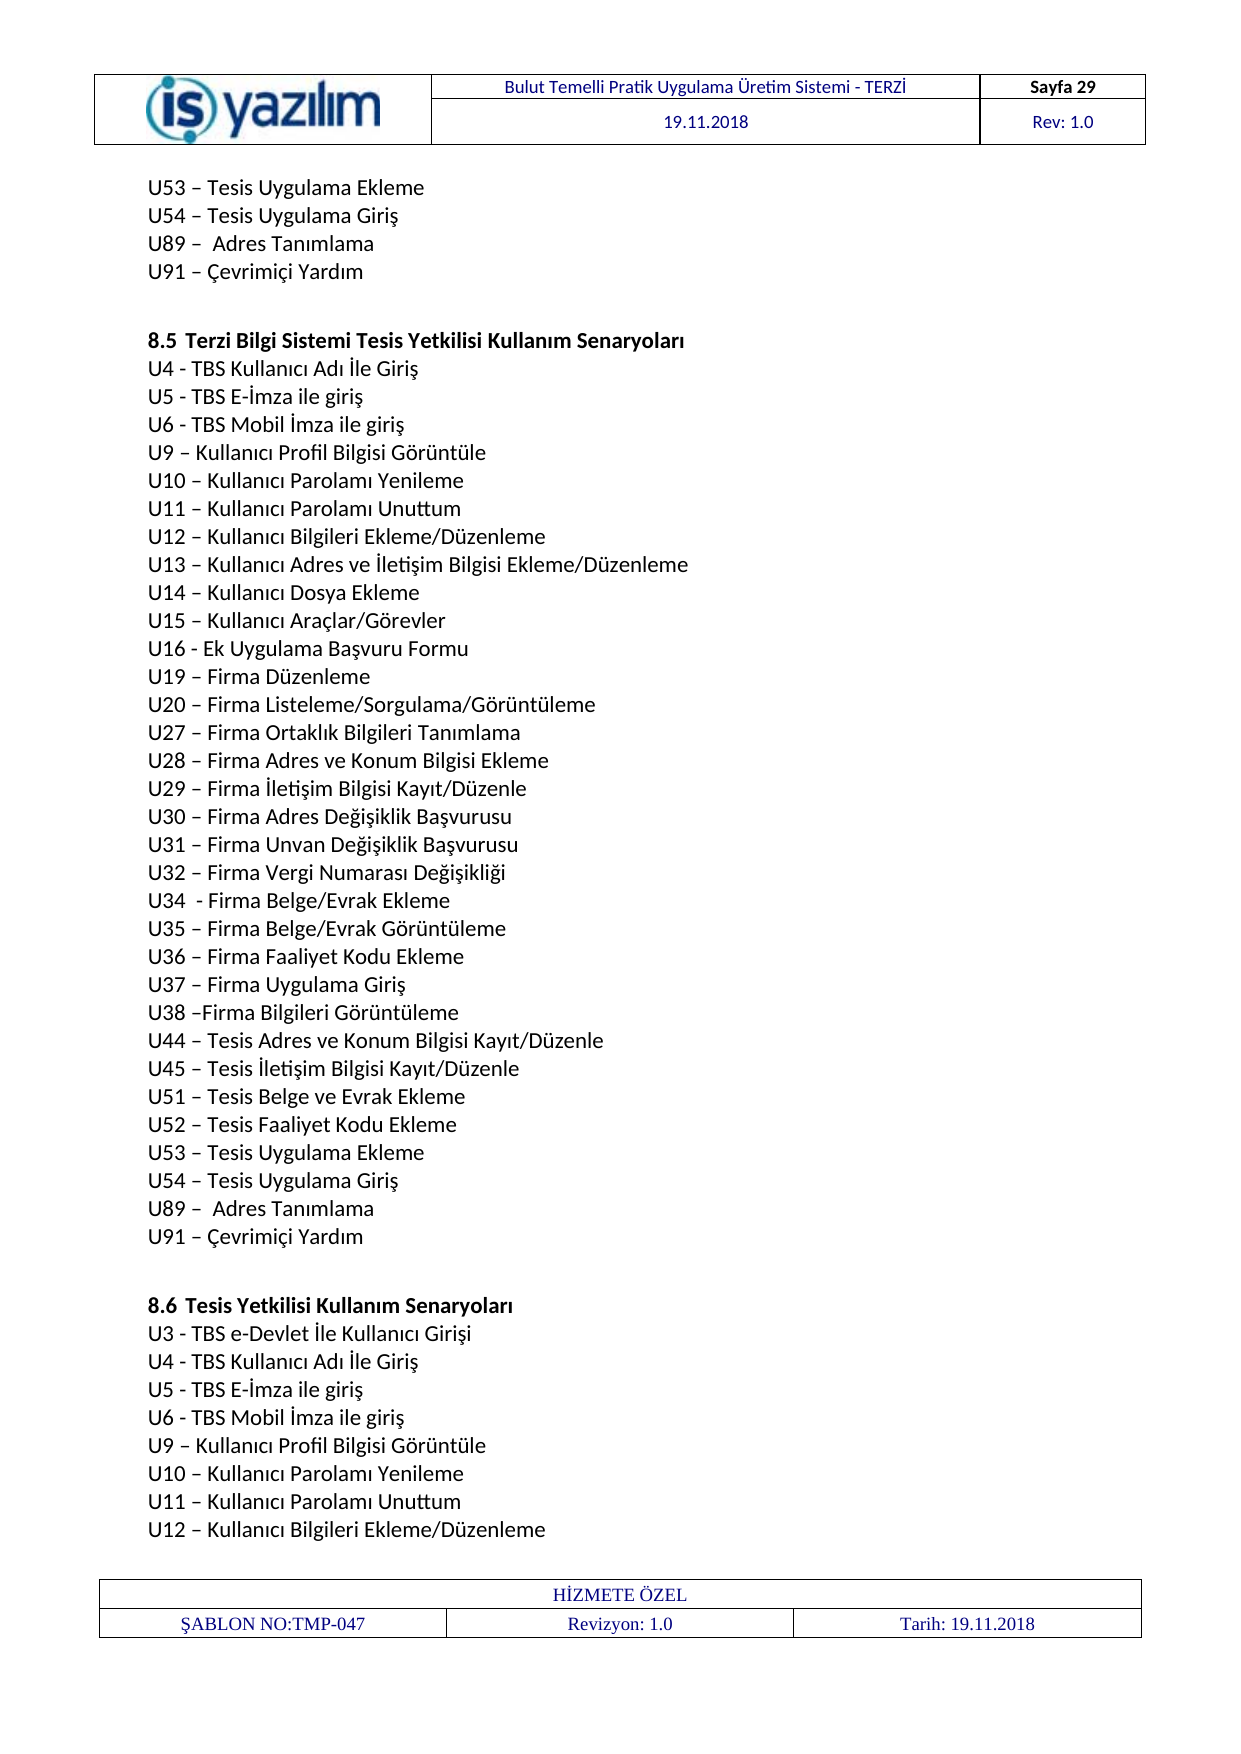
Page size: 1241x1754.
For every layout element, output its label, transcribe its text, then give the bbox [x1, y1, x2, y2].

text U10 – Kullanıcı Parolamı Yenileme [148, 1459, 1093, 1487]
text U38 –Firma Bilgileri Görüntüleme [148, 998, 1093, 1026]
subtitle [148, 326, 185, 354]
text U4 - TBS Kullanıcı Adı İle Giriş [148, 1347, 1093, 1375]
text U12 – Kullanıcı Bilgileri Ekleme/Düzenleme [148, 522, 1093, 550]
text U32 – Firma Vergi Numarası Değişikliği [148, 858, 1093, 886]
text U36 – Firma Faaliyet Kodu Ekleme [148, 942, 1093, 970]
text U89 – Adres Tanımlama [148, 229, 1093, 257]
text U44 – Tesis Adres ve Konum Bilgisi Kayıt/Düzenle [148, 1026, 1093, 1054]
text U53 – Tesis Uygulama Ekleme [148, 173, 1093, 201]
text U19 – Firma Düzenleme [148, 662, 1093, 690]
text U4 - TBS Kullanıcı Adı İle Giriş [148, 354, 1093, 382]
text U6 - TBS Mobil İmza ile giriş [148, 1403, 1093, 1431]
text U9 – Kullanıcı Profil Bilgisi Görüntüle [148, 1431, 1093, 1459]
text U10 – Kullanıcı Parolamı Yenileme [148, 466, 1093, 494]
text U54 – Tesis Uygulama Giriş [148, 1166, 1093, 1194]
text U6 - TBS Mobil İmza ile giriş [148, 410, 1093, 438]
text U3 - TBS e-Devlet İle Kullanıcı Girişi [148, 1319, 1093, 1347]
text U30 – Firma Adres Değişiklik Başvurusu [148, 802, 1093, 830]
text U11 – Kullanıcı Parolamı Unuttum [148, 494, 1093, 522]
text U15 – Kullanıcı Araçlar/Görevler [148, 606, 1093, 634]
text U5 - TBS E-İmza ile giriş [148, 382, 1093, 410]
text U89 – Adres Tanımlama [148, 1194, 1093, 1222]
text U29 – Firma İletişim Bilgisi Kayıt/Düzenle [148, 774, 1093, 802]
text U34 - Firma Belge/Evrak Ekleme [148, 886, 1093, 914]
text U5 - TBS E-İmza ile giriş [148, 1375, 1093, 1403]
text U54 – Tesis Uygulama Giriş [148, 201, 1093, 229]
text U27 – Firma Ortaklık Bilgileri Tanımlama [148, 718, 1093, 746]
text U20 – Firma Listeleme/Sorgulama/Görüntüleme [148, 690, 1093, 718]
text U16 - Ek Uygulama Başvuru Formu [148, 634, 1093, 662]
text U35 – Firma Belge/Evrak Görüntüleme [148, 914, 1093, 942]
subtitle Terzi Bilgi Sistemi Tesis Yetkilisi Kullanım Senaryoları [482, 326, 1093, 354]
text U91 – Çevrimiçi Yardım [148, 1222, 1093, 1251]
text U9 – Kullanıcı Profil Bilgisi Görüntüle [148, 438, 1093, 466]
text U45 – Tesis İletişim Bilgisi Kayıt/Düzenle [148, 1054, 1093, 1082]
text U28 – Firma Adres ve Konum Bilgisi Ekleme [148, 746, 1093, 774]
text U51 – Tesis Belge ve Evrak Ekleme [148, 1082, 1093, 1110]
text U91 – Çevrimiçi Yardım [148, 257, 1093, 285]
text U12 – Kullanıcı Bilgileri Ekleme/Düzenleme [148, 1515, 1093, 1543]
subtitle Tesis Yetkilisi Kullanım Senaryoları [148, 1291, 1093, 1319]
text U13 – Kullanıcı Adres ve İletişim Bilgisi Ekleme/Düzenleme [148, 550, 1093, 578]
text U14 – Kullanıcı Dosya Ekleme [148, 578, 1093, 606]
text U37 – Firma Uygulama Giriş [148, 970, 1093, 998]
picture [146, 75, 380, 144]
text U52 – Tesis Faaliyet Kodu Ekleme [148, 1110, 1093, 1138]
text U31 – Firma Unvan Değişiklik Başvurusu [148, 830, 1093, 858]
text U11 – Kullanıcı Parolamı Unuttum [148, 1487, 1093, 1515]
text U53 – Tesis Uygulama Ekleme [148, 1138, 1093, 1166]
